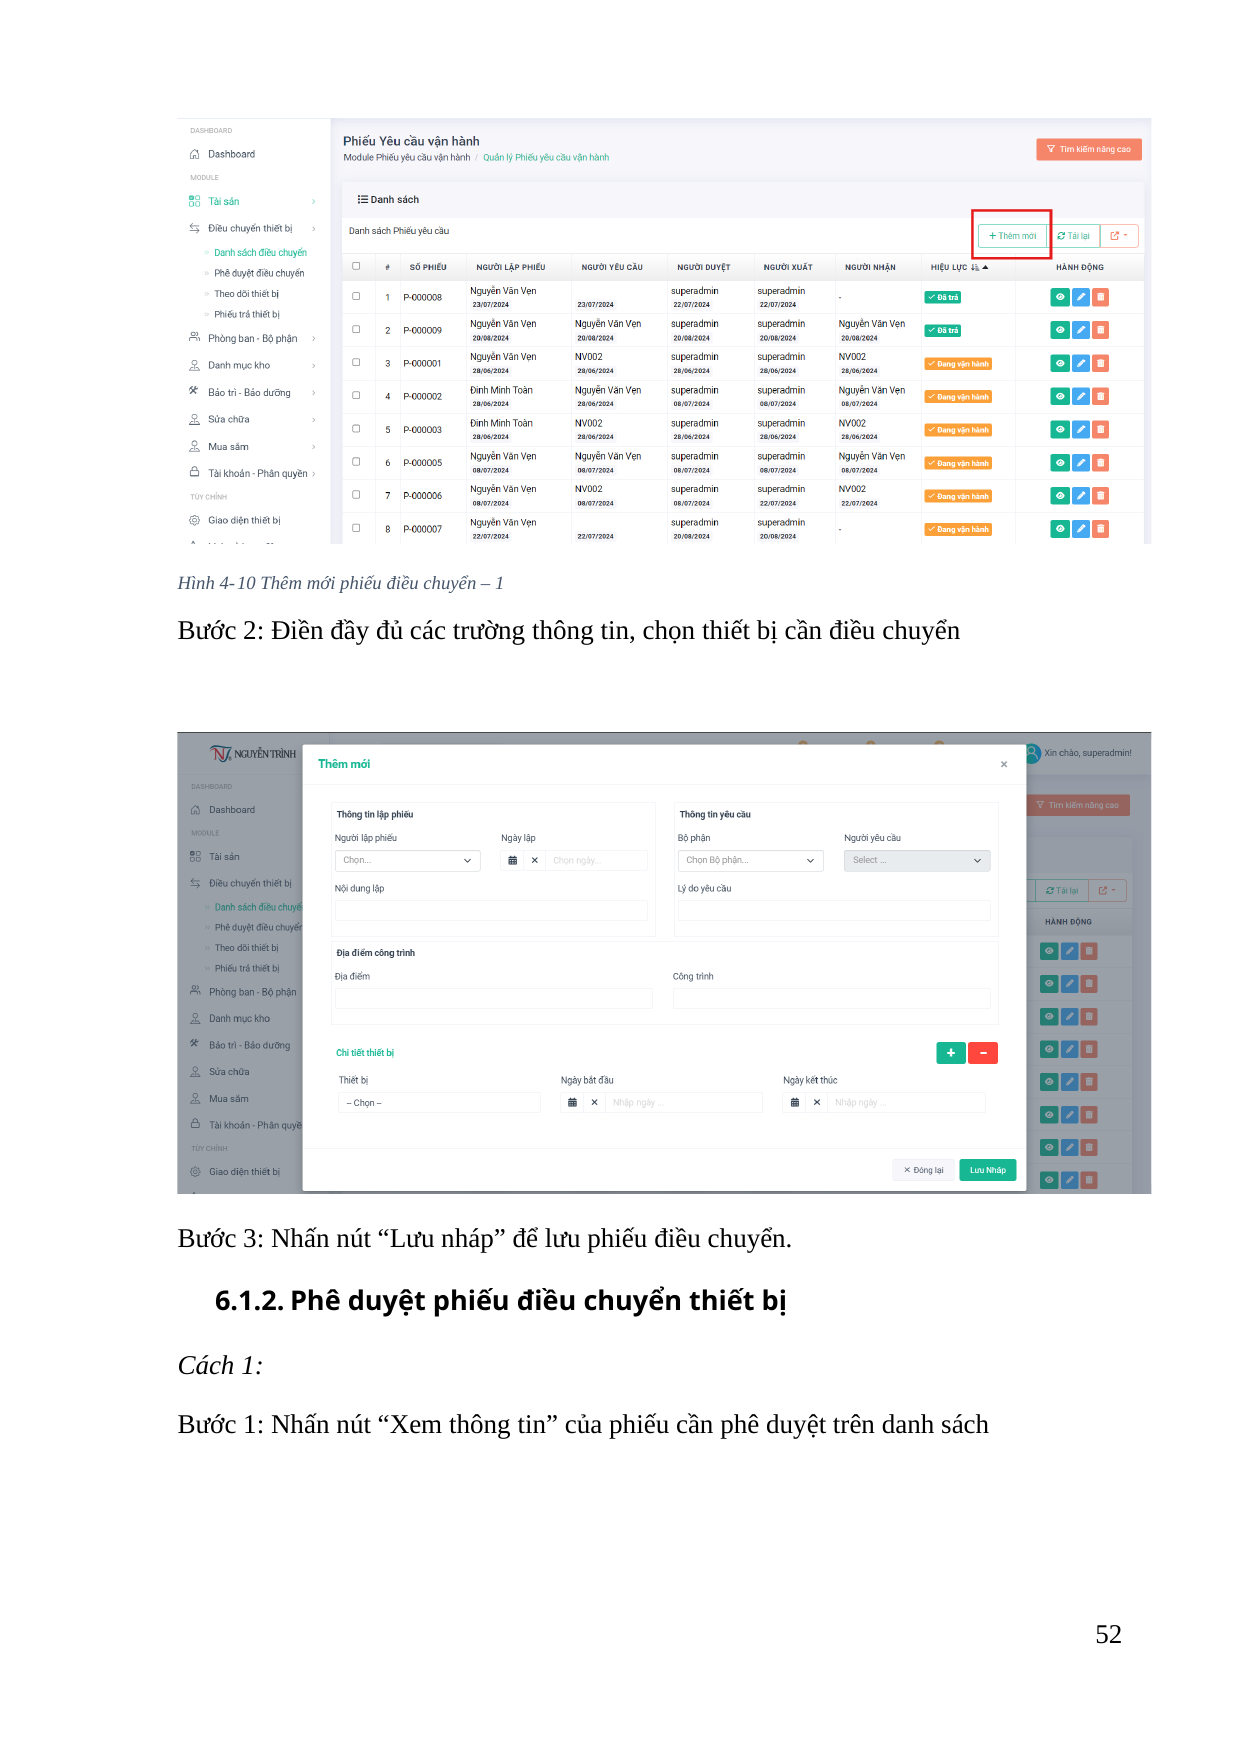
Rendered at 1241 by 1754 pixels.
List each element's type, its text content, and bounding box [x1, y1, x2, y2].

picture [177, 732, 1152, 1194]
text Cách 1: [177, 1349, 1122, 1380]
subtitle Phê duyệt phiếu điều chuyển thiết bị [215, 1281, 1122, 1318]
picture [177, 118, 1152, 544]
text Bước 2: Điền đầy đủ các trường thông tin, chọn thiết bị cần điều chuyển [177, 614, 1122, 646]
text Bước 3: Nhấn nút “Lưu nháp” để lưu phiếu điều chuyển. [177, 1222, 1122, 1253]
text Bước 1: Nhấn nút “Xem thông tin” của phiếu cần phê duyệt trên danh sách [177, 1408, 1122, 1439]
